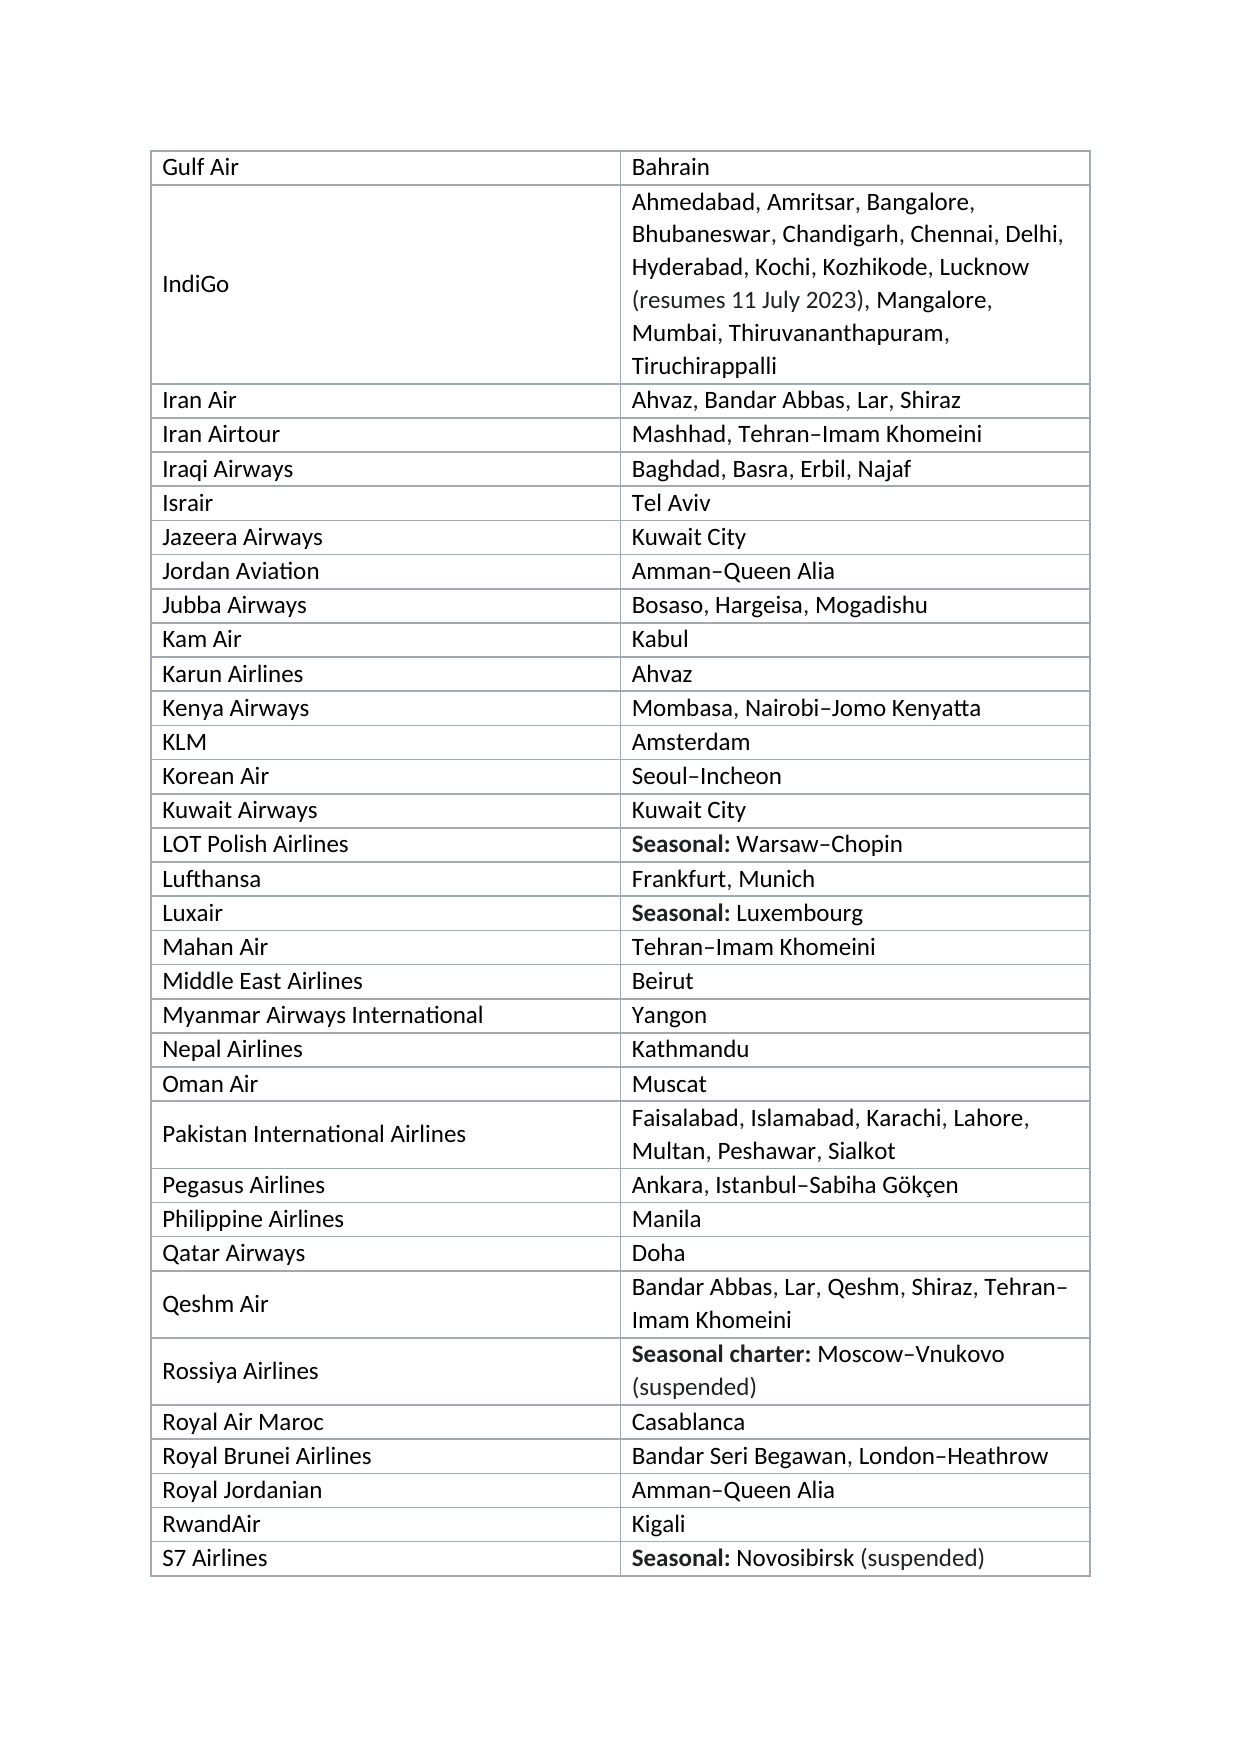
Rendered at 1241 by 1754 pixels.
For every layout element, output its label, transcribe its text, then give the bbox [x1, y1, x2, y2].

table_cell Lufthansa [152, 863, 620, 895]
table_cell Kam Air [152, 624, 620, 656]
table_cell Iran Air [152, 385, 620, 417]
table_cell Bahrain [621, 152, 1089, 184]
table_cell Iraqi Airways [152, 453, 620, 485]
table_cell Mombasa, Nairobi–Jomo Kenyatta [621, 692, 1089, 724]
table_cell Qeshm Air [152, 1272, 620, 1337]
table_cell Oman Air [152, 1068, 620, 1100]
table_cell Kenya Airways [152, 692, 620, 724]
table_cell Philippine Airlines [152, 1203, 620, 1236]
table_cell Manila [621, 1203, 1089, 1236]
table_cell Kuwait City [621, 521, 1089, 554]
table_cell Middle East Airlines [152, 965, 620, 998]
table_cell Royal Jordanian [152, 1474, 620, 1507]
table_cell Korean Air [152, 760, 620, 793]
table_cell Bandar Seri Begawan, London–Heathrow [621, 1440, 1089, 1472]
table_cell Muscat [621, 1068, 1089, 1100]
table_cell RwandAir [152, 1508, 620, 1541]
table_cell Yangon [621, 1000, 1089, 1032]
table_cell Amman–Queen Alia [621, 1474, 1089, 1507]
table_cell Seasonal: Novosibirsk (suspended) [621, 1542, 1089, 1575]
table_cell Tel Aviv [621, 487, 1089, 519]
table_cell LOT Polish Airlines [152, 829, 620, 861]
table_cell Kigali [621, 1508, 1089, 1541]
table_cell Beirut [621, 965, 1089, 998]
table_cell Amman–Queen Alia [621, 555, 1089, 588]
table_cell S7 Airlines [152, 1542, 620, 1575]
table_cell Kathmandu [621, 1034, 1089, 1066]
table_cell Jubba Airways [152, 590, 620, 622]
table_cell Faisalabad, Islamabad, Karachi, Lahore, Multan, Peshawar, Sialkot [621, 1102, 1089, 1167]
table_cell IndiGo [152, 186, 620, 383]
table_cell Amsterdam [621, 726, 1089, 759]
table_cell Karun Airlines [152, 658, 620, 690]
table_cell Kuwait City [621, 795, 1089, 827]
table_cell Gulf Air [152, 152, 620, 184]
table_cell Casablanca [621, 1406, 1089, 1438]
table_cell Doha [621, 1237, 1089, 1270]
table_cell Bandar Abbas, Lar, Qeshm, Shiraz, Tehran–Imam Khomeini [621, 1272, 1089, 1337]
table_cell Seoul–Incheon [621, 760, 1089, 793]
table_cell Luxair [152, 897, 620, 929]
table_cell Ahmedabad, Amritsar, Bangalore, Bhubaneswar, Chandigarh, Chennai, Delhi, Hyderabad, Kochi, Kozhikode, Lucknow (resumes 11 July 2023), Mangalore, Mumbai, Thiruvananthapuram, Tiruchirappalli [621, 186, 1089, 383]
table_cell Pakistan International Airlines [152, 1102, 620, 1167]
table_cell Jordan Aviation [152, 555, 620, 588]
table_cell KLM [152, 726, 620, 759]
table_cell Mashhad, Tehran–Imam Khomeini [621, 419, 1089, 451]
table_cell Pegasus Airlines [152, 1169, 620, 1202]
table_cell Frankfurt, Munich [621, 863, 1089, 895]
table_cell Myanmar Airways International [152, 1000, 620, 1032]
table_cell Jazeera Airways [152, 521, 620, 554]
table_cell Mahan Air [152, 931, 620, 964]
table_cell Tehran–Imam Khomeini [621, 931, 1089, 964]
table_cell Royal Air Maroc [152, 1406, 620, 1438]
table_cell Baghdad, Basra, Erbil, Najaf [621, 453, 1089, 485]
table_cell Seasonal: Luxembourg [621, 897, 1089, 929]
table_cell Kabul [621, 624, 1089, 656]
table_cell Israir [152, 487, 620, 519]
table_cell Rossiya Airlines [152, 1339, 620, 1404]
table_cell Qatar Airways [152, 1237, 620, 1270]
table_cell Royal Brunei Airlines [152, 1440, 620, 1472]
table_cell Nepal Airlines [152, 1034, 620, 1066]
table_cell Bosaso, Hargeisa, Mogadishu [621, 590, 1089, 622]
table_cell Ankara, Istanbul–Sabiha Gökçen [621, 1169, 1089, 1202]
table_cell Seasonal: Warsaw–Chopin [621, 829, 1089, 861]
table_cell Ahvaz [621, 658, 1089, 690]
table_cell Seasonal charter: Moscow–Vnukovo (suspended) [621, 1339, 1089, 1404]
table_cell Iran Airtour [152, 419, 620, 451]
table_cell Ahvaz, Bandar Abbas, Lar, Shiraz [621, 385, 1089, 417]
table_cell Kuwait Airways [152, 795, 620, 827]
